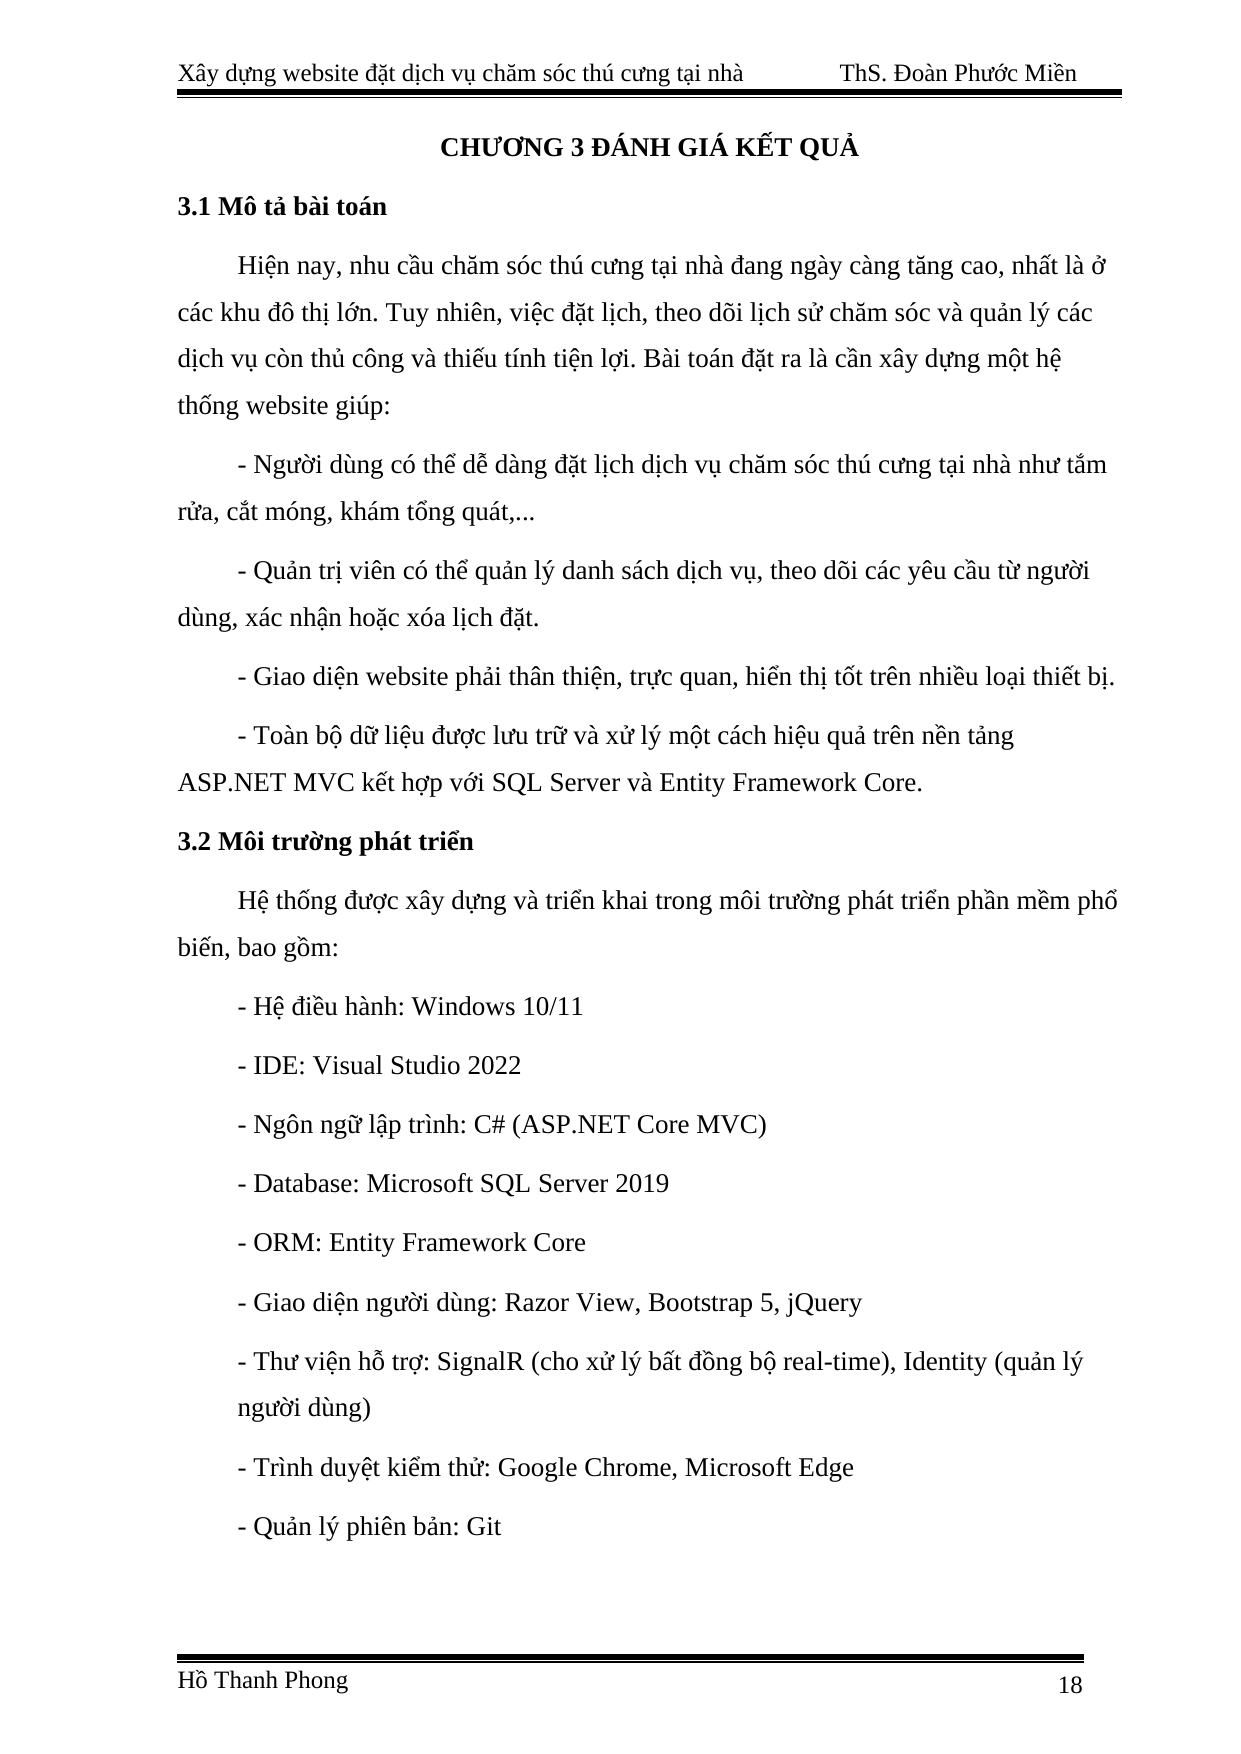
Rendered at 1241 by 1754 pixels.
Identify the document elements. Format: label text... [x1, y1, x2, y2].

text - Thư viện hỗ trợ: SignalR (cho xử lý bất đồng bộ real-time), Identity (quản lý người dùng) [237, 1345, 1122, 1423]
text - Người dùng có thể dễ dàng đặt lịch dịch vụ chăm sóc thú cưng tại nhà như tắm rửa, cắt móng, khám tổng quát,... [177, 448, 1122, 526]
text - Giao diện website phải thân thiện, trực quan, hiển thị tốt trên nhiều loại thiết bị. [177, 660, 1122, 691]
subtitle ĐÁNH GIÁ KẾT QUẢ [177, 131, 1122, 162]
text - Quản lý phiên bản: Git [237, 1510, 1122, 1541]
text - ORM: Entity Framework Core [237, 1226, 1122, 1258]
text - Giao diện người dùng: Razor View, Bootstrap 5, jQuery [237, 1286, 1122, 1317]
text - Quản trị viên có thể quản lý danh sách dịch vụ, theo dõi các yêu cầu từ người dùng, xác nhận hoặc xóa lịch đặt. [177, 554, 1122, 632]
text Hiện nay, nhu cầu chăm sóc thú cưng tại nhà đang ngày càng tăng cao, nhất là ở các khu đô thị lớn. Tuy nhiên, việc đặt lịch, theo dõi lịch sử chăm sóc và quản lý các dịch vụ còn thủ công và thiếu tính tiện lợi. Bài toán đặt ra là cần xây dựng một hệ thống website giúp: [177, 249, 1122, 420]
subtitle Mô tả bài toán [177, 190, 1122, 221]
subtitle Môi trường phát triển [177, 825, 1122, 856]
text - Toàn bộ dữ liệu được lưu trữ và xử lý một cách hiệu quả trên nền tảng ASP.NET MVC kết hợp với SQL Server và Entity Framework Core. [177, 719, 1122, 797]
text - Hệ điều hành: Windows 10/11 [177, 990, 1122, 1021]
text - IDE: Visual Studio 2022 [237, 1049, 1122, 1080]
text - Ngôn ngữ lập trình: C# (ASP.NET Core MVC) [237, 1108, 1122, 1139]
text Hệ thống được xây dựng và triển khai trong môi trường phát triển phần mềm phổ biến, bao gồm: [177, 884, 1122, 962]
text - Trình duyệt kiểm thử: Google Chrome, Microsoft Edge [237, 1451, 1122, 1482]
text - Database: Microsoft SQL Server 2019 [237, 1167, 1122, 1198]
